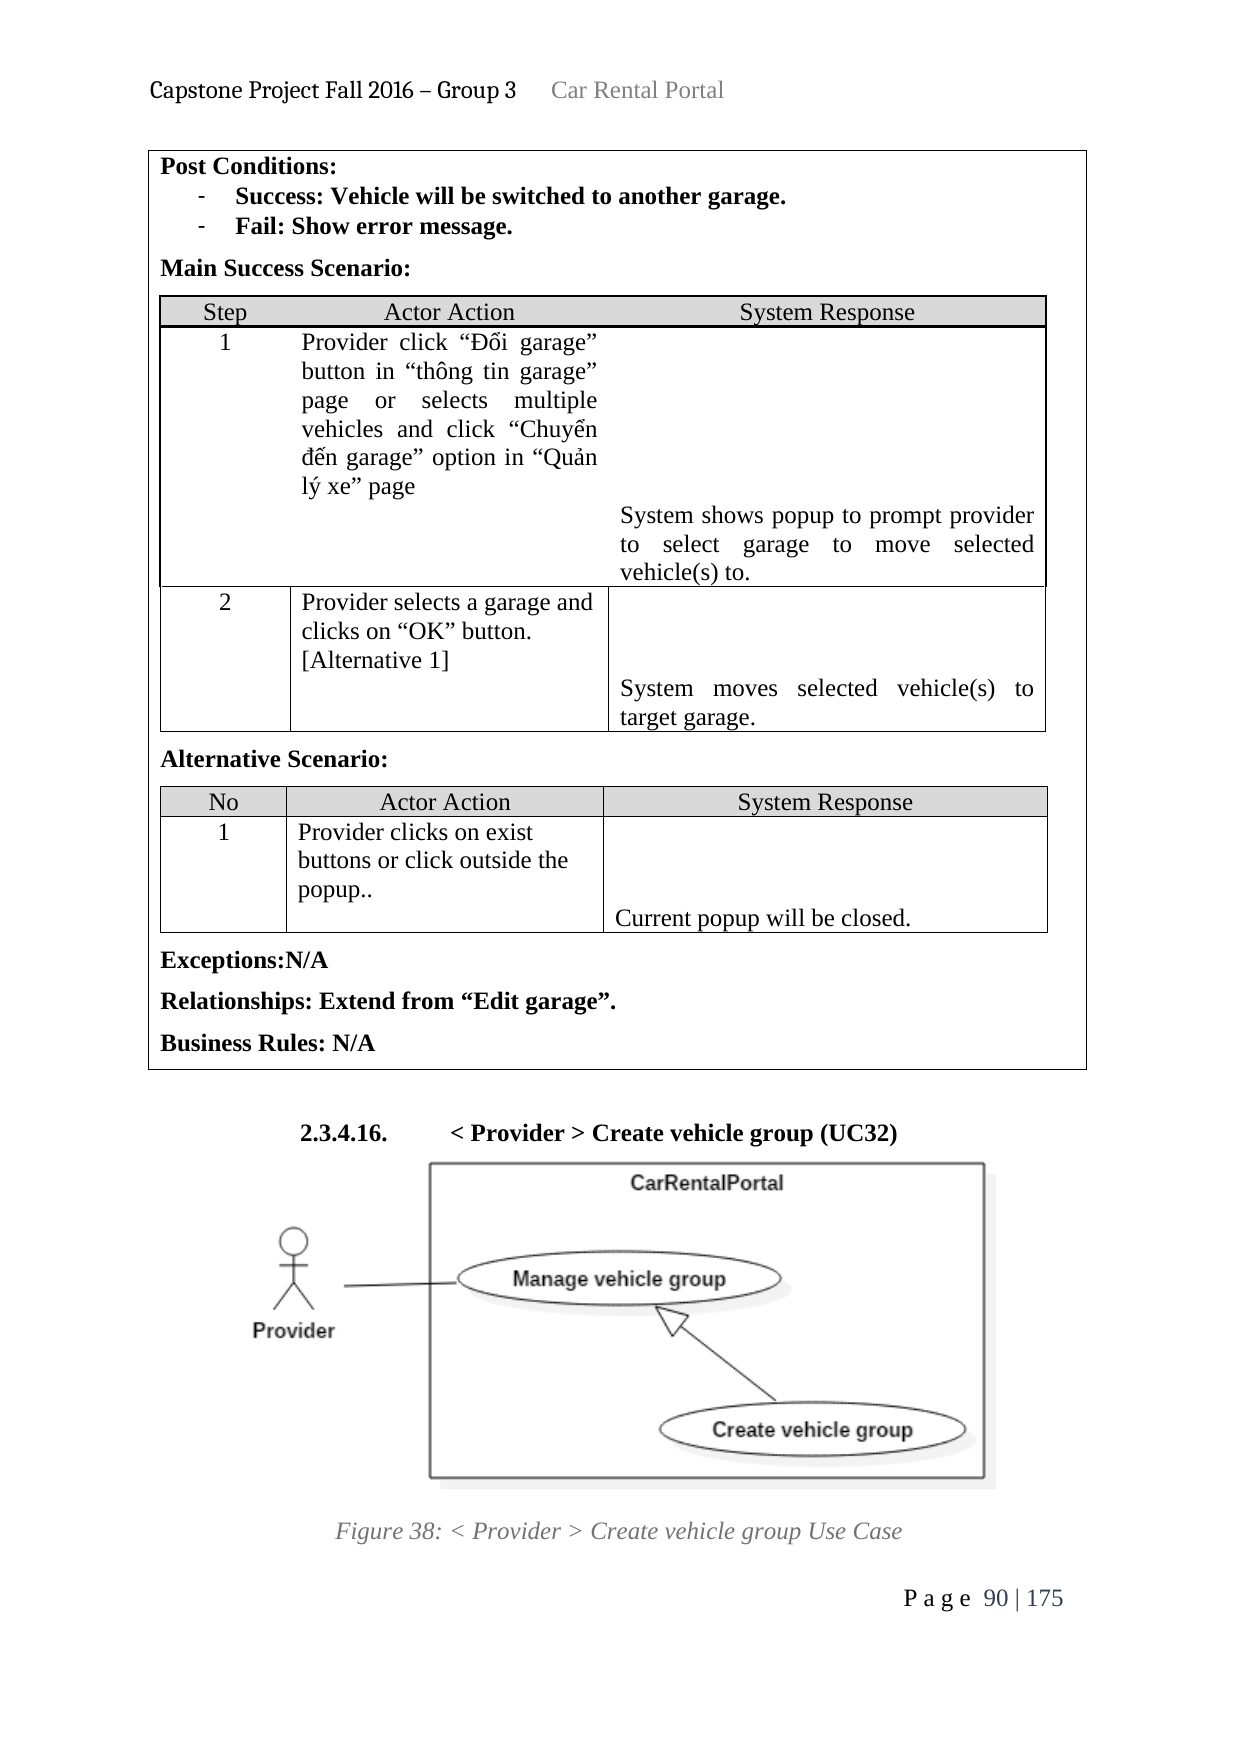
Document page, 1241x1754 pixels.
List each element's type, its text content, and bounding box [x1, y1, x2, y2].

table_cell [149, 151, 1086, 1069]
text Figure 38: < Provider > Create vehicle group Use Case [150, 1516, 1090, 1545]
subtitle < Provider > Create vehicle group (UC32) [300, 1118, 1090, 1146]
picture [230, 1148, 1010, 1498]
